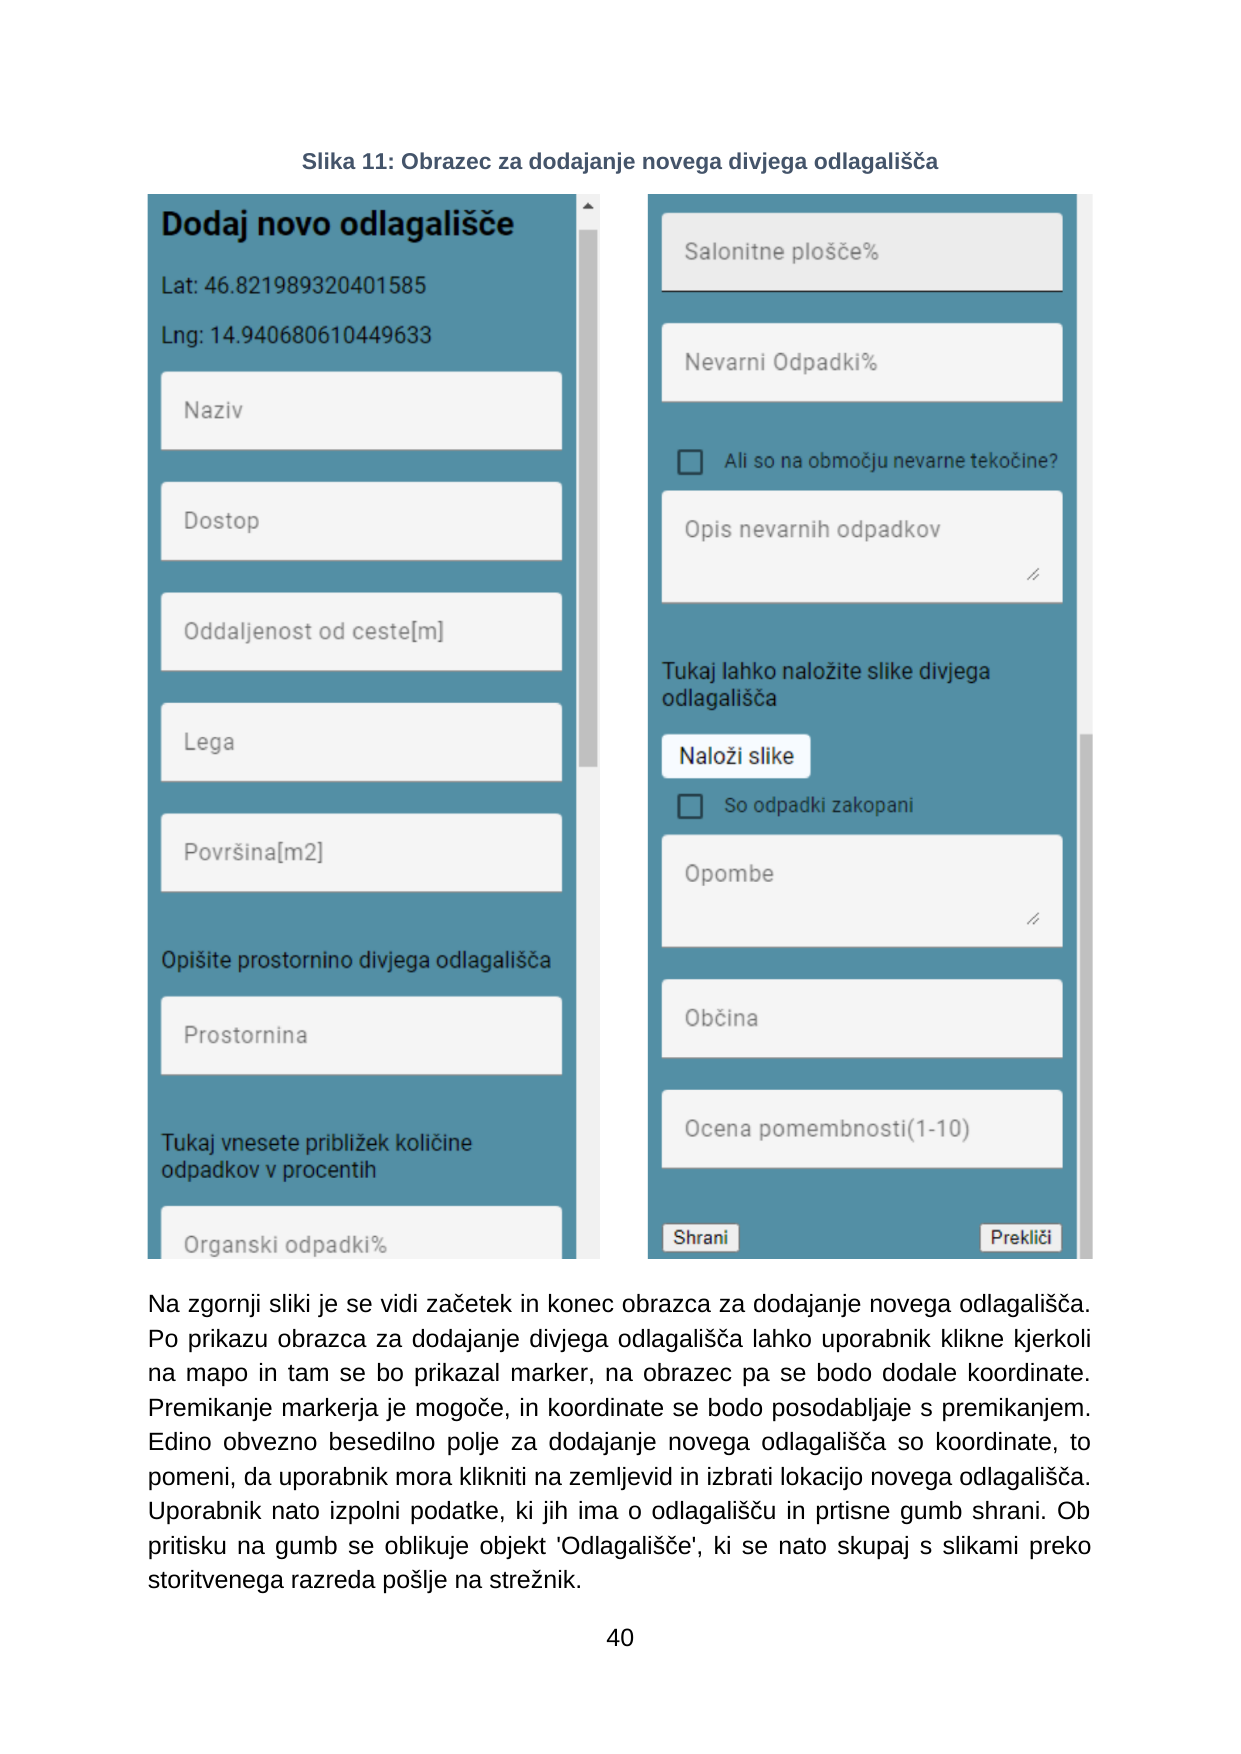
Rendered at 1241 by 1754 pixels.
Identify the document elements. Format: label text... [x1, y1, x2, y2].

text Na zgornji sliki je se vidi začetek in konec obrazca za dodajanje novega odlagališča. Po prikazu obrazca za dodajanje divjega odlagališča lahko uporabnik klikne kjerkoli na mapo in tam se bo prikazal marker, na obrazec pa se bodo dodale koordinate. Premikanje markerja je mogoče, in koordinate se bodo posodabljaje s premikanjem. Edino obvezno besedilno polje za dodajanje novega odlagališča so koordinate, to pomeni, da uporabnik mora klikniti na zemljevid in izbrati lokacijo novega odlagališča. Uporabnik nato izpolni podatke, ki jih ima o odlagališču in prtisne gumb shrani. Ob pritisku na gumb se oblikuje objekt 'Odlagališče', ki se nato skupaj s slikami preko storitvenega razreda pošlje na strežnik. [148, 1289, 1093, 1594]
picture [147, 194, 1093, 1259]
text Slika 11: Obrazec za dodajanje novega divjega odlagališča [148, 148, 1093, 174]
